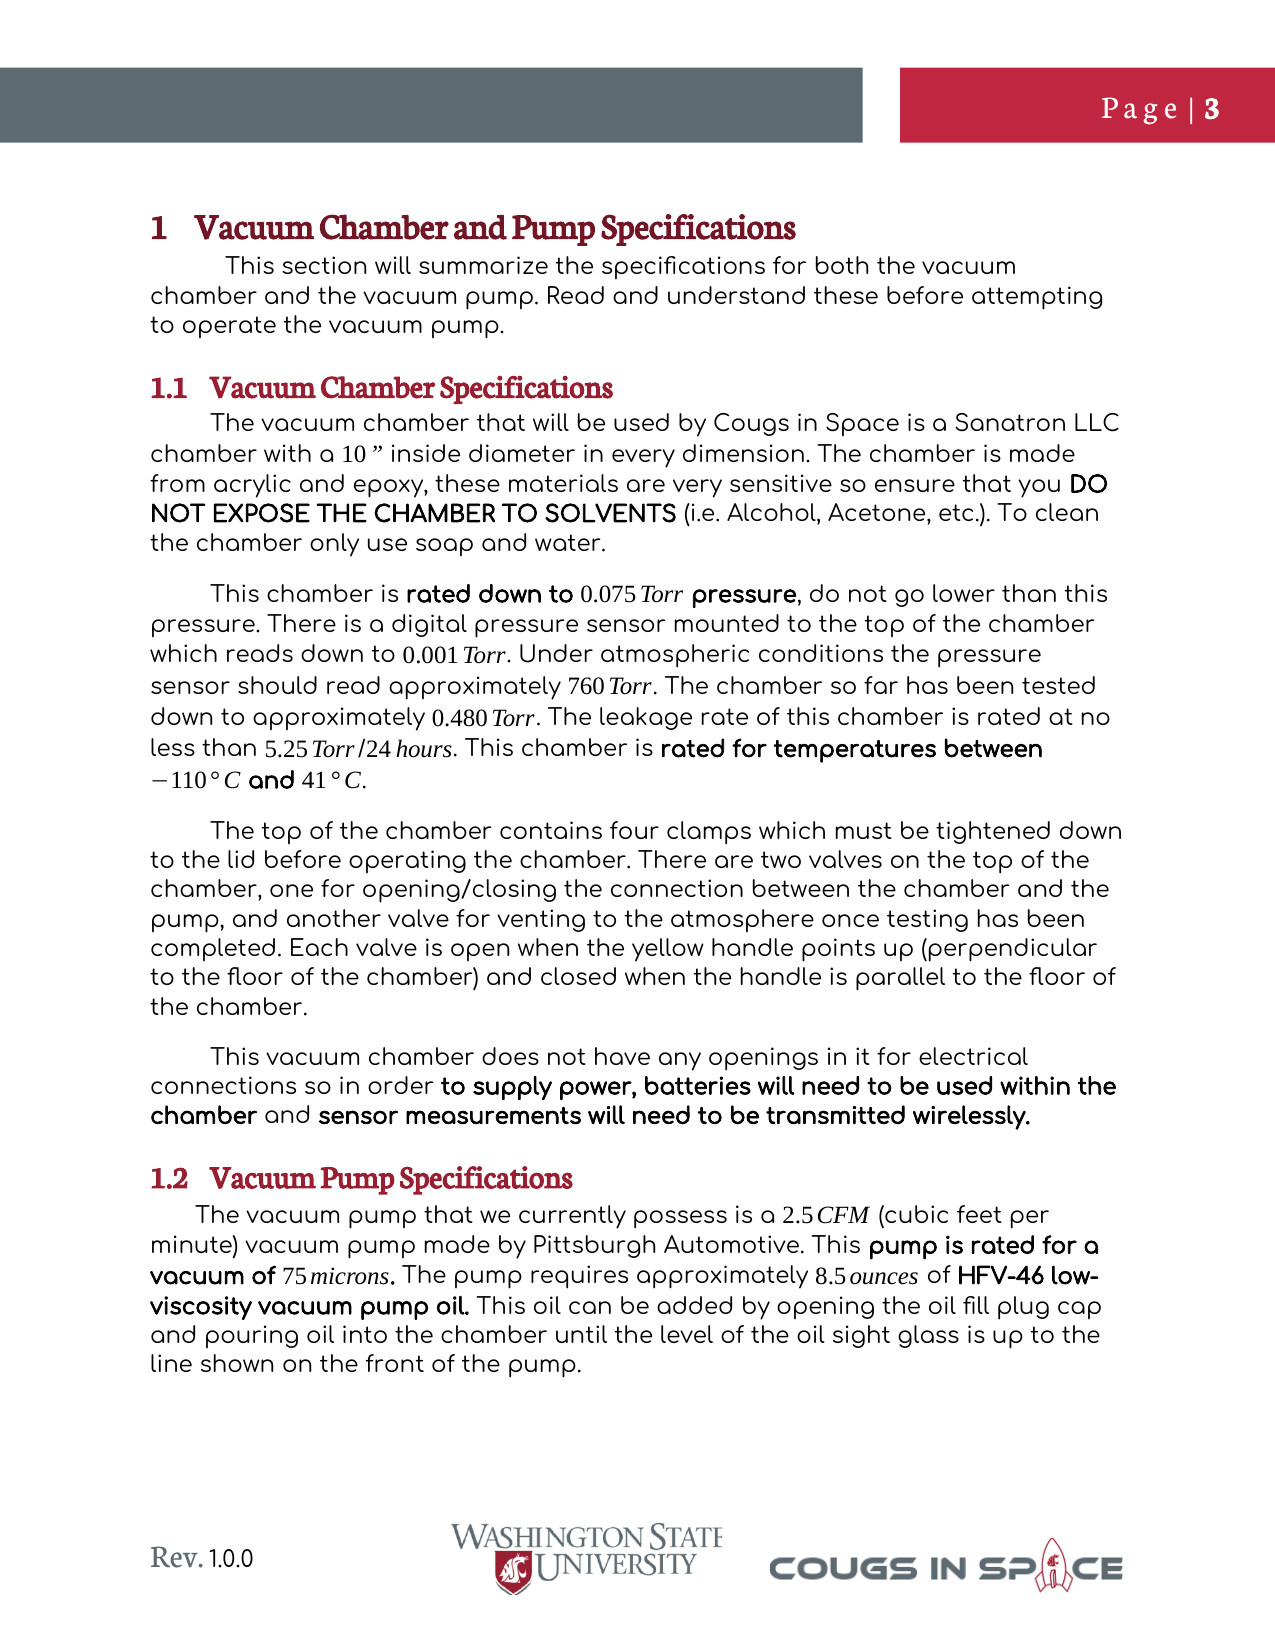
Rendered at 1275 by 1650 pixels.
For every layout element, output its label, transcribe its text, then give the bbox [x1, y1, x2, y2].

text This section will summarize the specifications for both the vacuum chamber and the vacuum pump. Read and understand these before attempting to operate the vacuum pump. [150, 254, 1125, 339]
subtitle Vacuum Pump Specifications [150, 1153, 1125, 1196]
text This vacuum chamber does not have any openings in it for electrical connections so in order to supply power, batteries will need to be used within the chamber and sensor measurements will need to be transmitted wirelessly. [150, 1045, 1125, 1129]
text The vacuum chamber that will be used by Cougs in Space is a Sanatron LLC chamber with a inside diameter in every dimension. The chamber is made from acrylic and epoxy, these materials are very sensitive so ensure that you DO NOT EXPOSE THE CHAMBER TO SOLVENTS (i.e. Alcohol, Acetone, etc.). To clean the chamber only use soap and water. [150, 412, 1125, 556]
picture [450, 1522, 723, 1595]
subtitle Vacuum Chamber and Pump Specifications [150, 200, 1125, 247]
subtitle Vacuum Chamber Specifications [150, 363, 1125, 405]
text The vacuum pump that we currently possess is a (cubic feet per minute) vacuum pump made by Pittsburgh Automotive. This pump is rated for a vacuum of . The pump requires approximately of HFV-46 low-viscosity vacuum pump oil. This oil can be added by opening the oil fill plug cap and pouring oil into the chamber until the level of the oil sight glass is up to the line shown on the front of the pump. [150, 1202, 1125, 1378]
text This chamber is rated down to pressure, do not go lower than this pressure. There is a digital pressure sensor mounted to the top of the chamber which reads down to . Under atmospheric conditions the pressure sensor should read approximately . The chamber so far has been tested down to approximately . The leakage rate of this chamber is rated at no less than . This chamber is rated for temperatures between and . [150, 581, 1125, 794]
text The top of the chamber contains four clamps which must be tightened down to the lid before operating the chamber. There are two valves on the top of the chamber, one for opening/closing the connection between the chamber and the pump, and another valve for venting to the atmosphere once testing has been completed. Each valve is open when the yellow handle points up (perpendicular to the floor of the chamber) and closed when the handle is parallel to the floor of the chamber. [150, 819, 1125, 1020]
picture [769, 1537, 1123, 1594]
